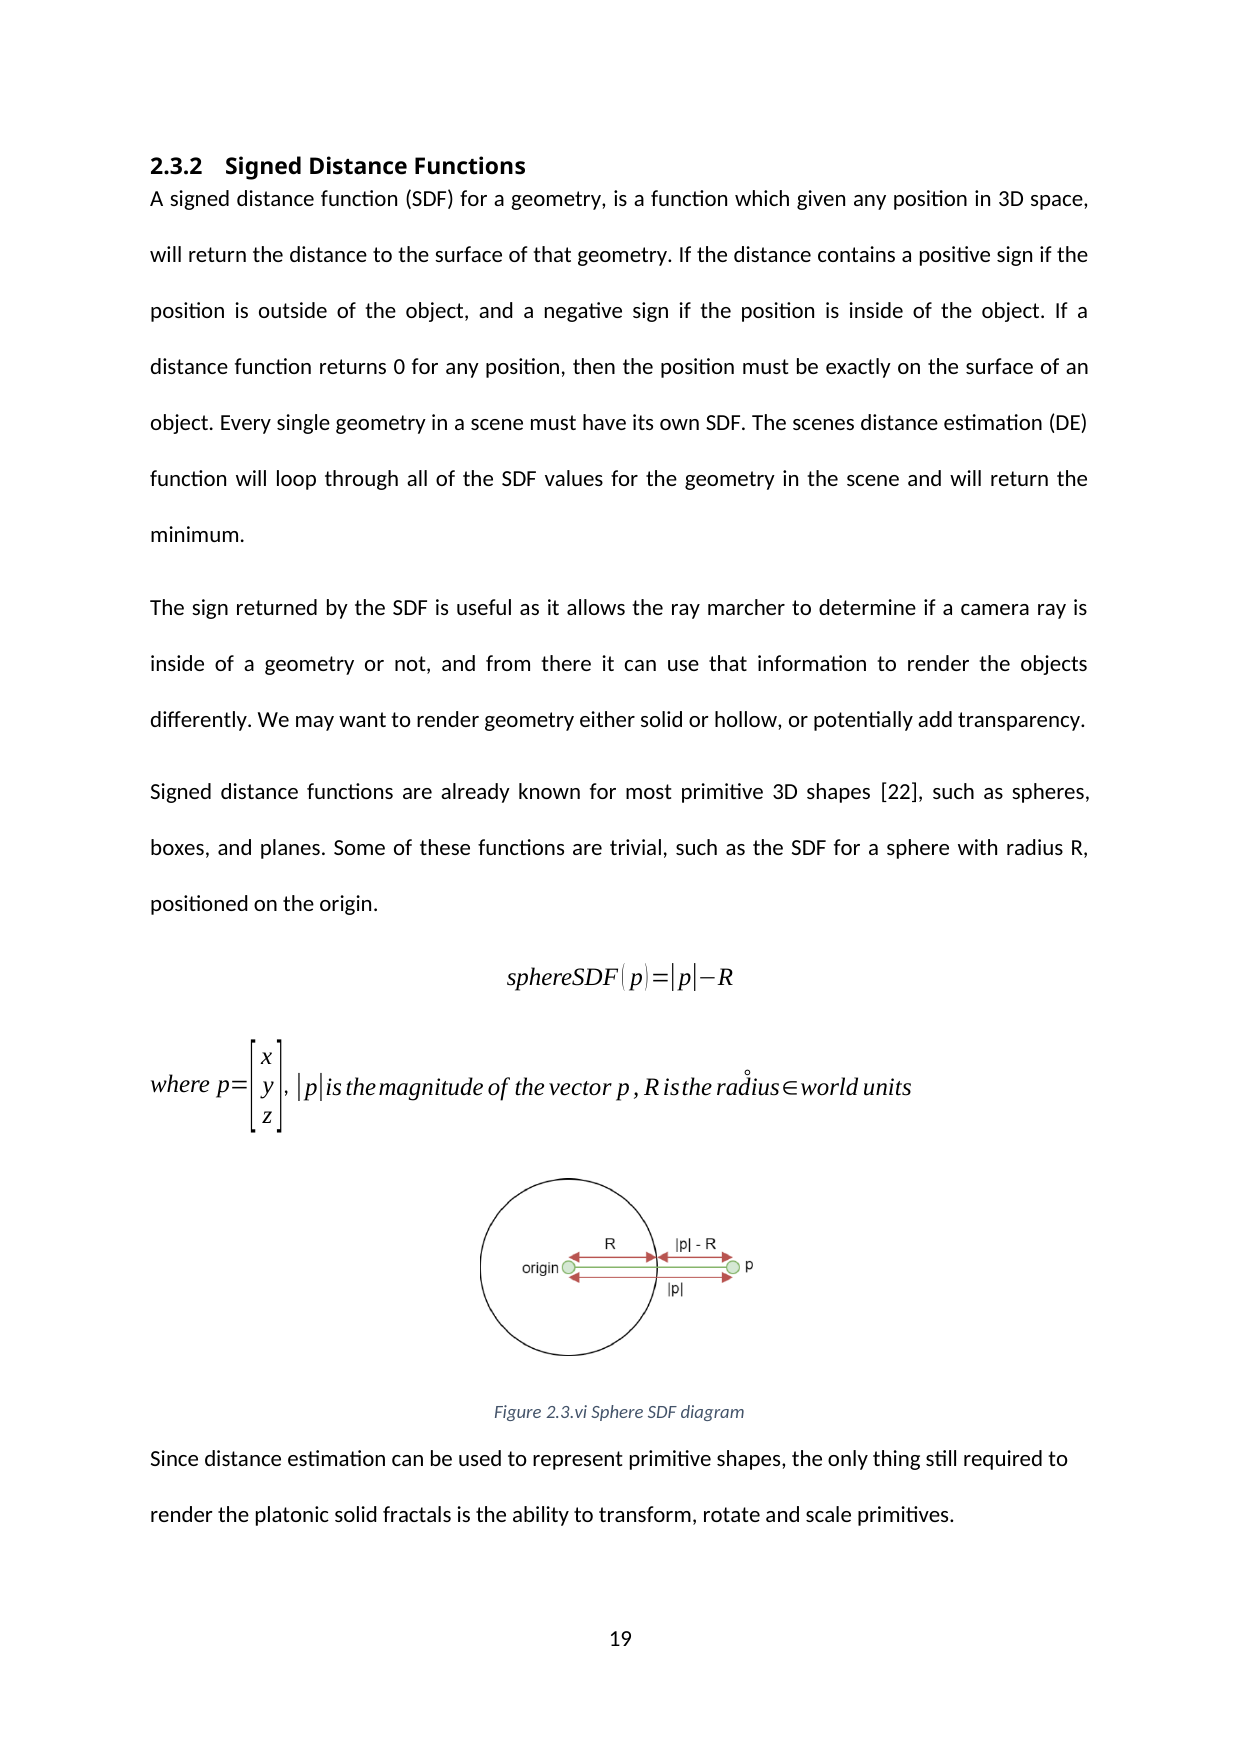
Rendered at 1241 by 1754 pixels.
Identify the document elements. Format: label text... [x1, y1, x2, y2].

text Since distance estimation can be used to represent primitive shapes, the only thing still required to render the platonic solid fractals is the ability to transform, rotate and scale primitives. [150, 1444, 1090, 1528]
text , [150, 1038, 1090, 1133]
subtitle Signed Distance Functions [150, 150, 1090, 181]
text The sign returned by the SDF is useful as it allows the ray marcher to determine if a camera ray is inside of a geometry or not, and from there it can use that information to render the objects differently. We may want to render geometry either solid or hollow, or potentially add transparency. [150, 593, 1090, 733]
text Signed distance functions are already known for most primitive 3D shapes , such as spheres, boxes, and planes. Some of these functions are trivial, such as the SDF for a sphere with radius R, positioned on the origin. [150, 777, 1090, 918]
picture [480, 1178, 761, 1356]
text A signed distance function (SDF) for a geometry, is a function which given any position in 3D space, will return the distance to the surface of that geometry. If the distance contains a positive sign if the position is outside of the object, and a negative sign if the position is inside of the object. If a distance function returns 0 for any position, then the position must be exactly on the surface of an object. Every single geometry in a scene must have its own SDF. The scenes distance estimation (DE) function will loop through all of the SDF values for the geometry in the scene and will return the minimum. [150, 184, 1090, 548]
text Figure 2.3.ii Sphere SDF diagram [150, 1400, 1090, 1423]
